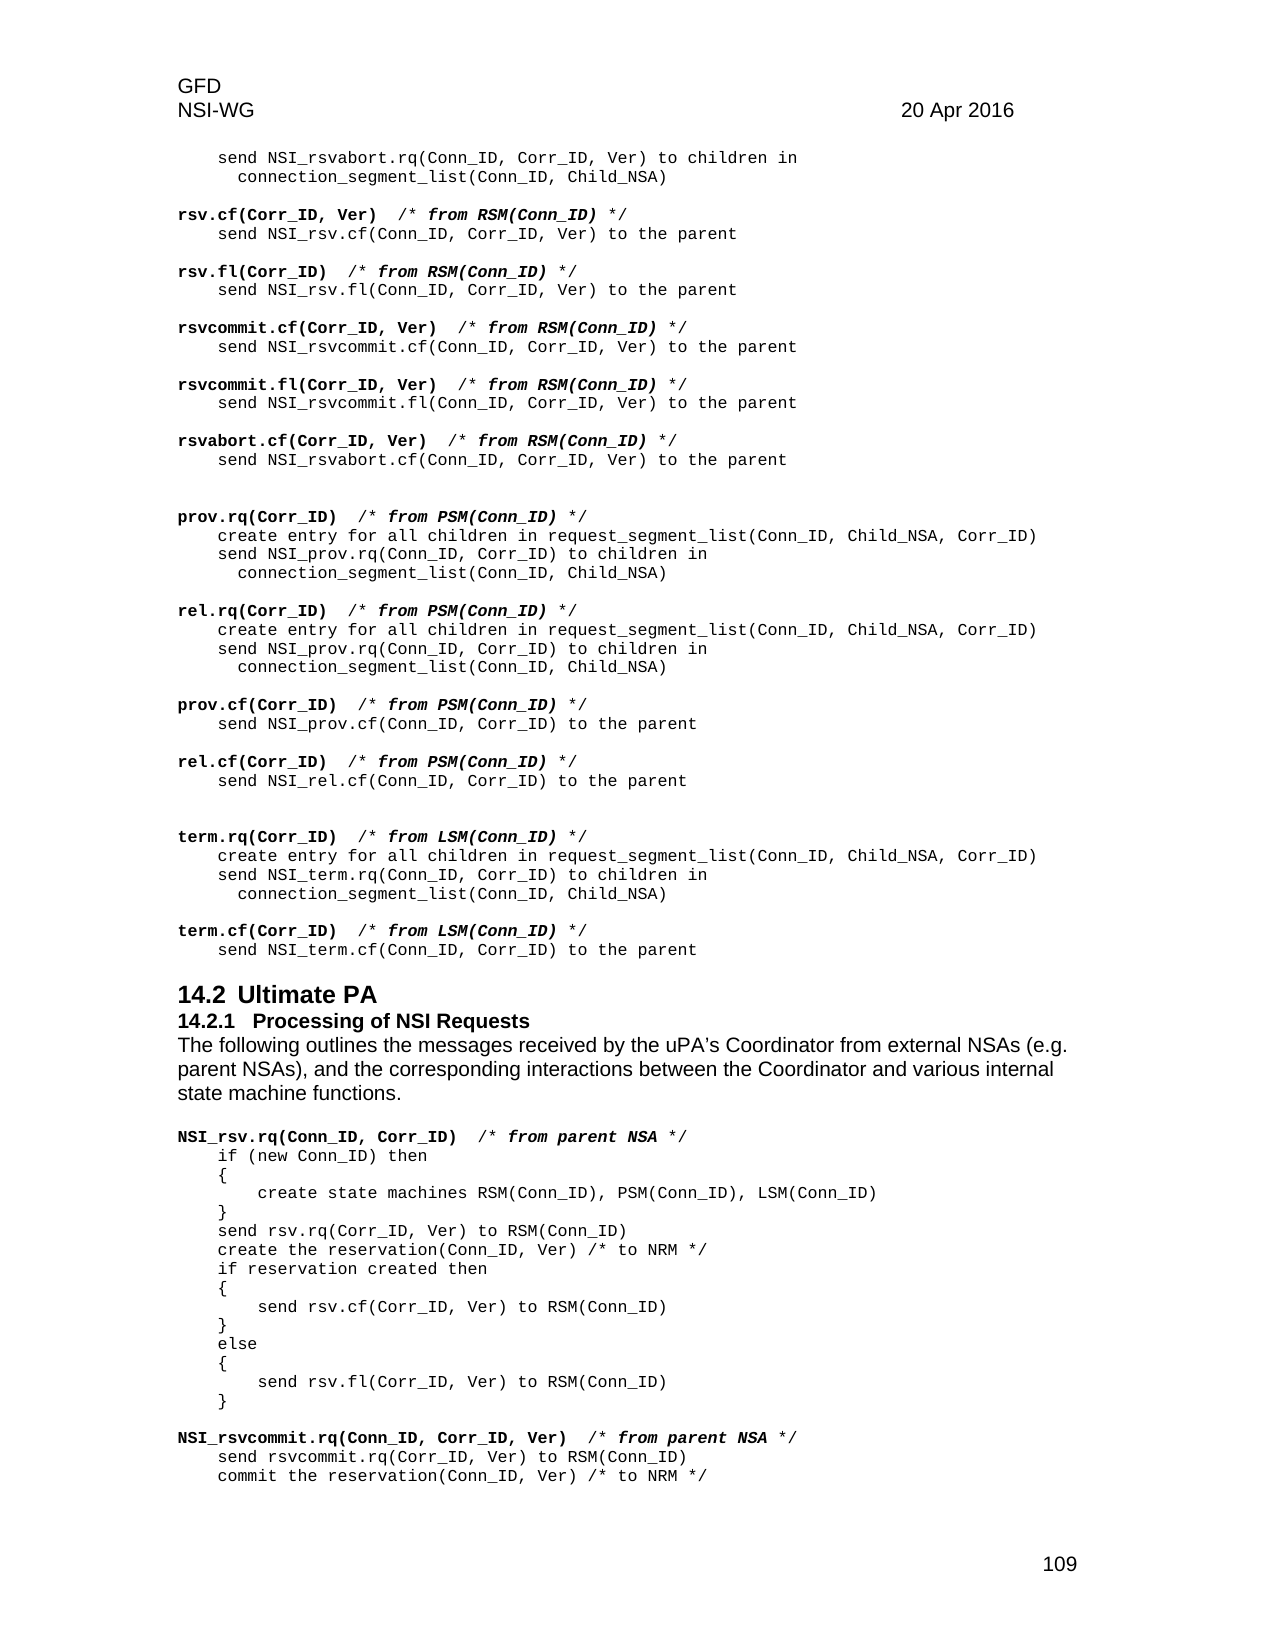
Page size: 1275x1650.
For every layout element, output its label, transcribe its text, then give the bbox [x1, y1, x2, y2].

text { [177, 1355, 1098, 1373]
text send NSI_rel.cf(Conn_ID, Corr_ID) to the parent [177, 772, 1098, 791]
text rsv.fl(Corr_ID) /* from RSM(Conn_ID) */ [177, 263, 1098, 282]
text create state machines RSM(Conn_ID), PSM(Conn_ID), LSM(Conn_ID) [177, 1185, 1098, 1204]
text else [177, 1336, 1098, 1355]
text term.cf(Corr_ID) /* from LSM(Conn_ID) */ [177, 923, 1098, 942]
text commit the reservation(Conn_ID, Ver) /* to NRM */ [177, 1468, 1098, 1487]
text connection_segment_list(Conn_ID, Child_NSA) [177, 565, 1098, 584]
text prov.rq(Corr_ID) /* from PSM(Conn_ID) */ [177, 508, 1098, 527]
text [177, 169, 1098, 188]
text create entry for all children in request_segment_list(Conn_ID, Child_NSA, Corr_ID) [177, 848, 1098, 866]
text } [177, 1204, 1098, 1223]
text send NSI_rsv.fl(Conn_ID, Corr_ID, Ver) to the parent [177, 282, 1098, 301]
text rel.rq(Corr_ID) /* from PSM(Conn_ID) */ [177, 602, 1098, 621]
text send NSI_term.rq(Conn_ID, Corr_ID) to children in [177, 866, 1098, 885]
text NSI_rsv.rq(Conn_ID, Corr_ID) /* from parent NSA */ [177, 1128, 1098, 1147]
text send rsv.cf(Corr_ID, Ver) to RSM(Conn_ID) [177, 1298, 1098, 1317]
text send NSI_rsvabort.rq(Conn_ID, Corr_ID, Ver) to children in [177, 150, 1098, 169]
text send rsvcommit.rq(Corr_ID, Ver) to RSM(Conn_ID) [177, 1449, 1098, 1468]
text send NSI_term.cf(Conn_ID, Corr_ID) to the parent [177, 942, 1098, 961]
text send NSI_rsvabort.cf(Conn_ID, Corr_ID, Ver) to the parent [177, 452, 1098, 471]
text create entry for all children in request_segment_list(Conn_ID, Child_NSA, Corr_ID) [177, 527, 1098, 546]
subtitle Ultimate PA [177, 980, 1098, 1009]
text } [177, 1317, 1098, 1336]
text send rsv.rq(Corr_ID, Ver) to RSM(Conn_ID) [177, 1223, 1098, 1242]
text connection_segment_list(Conn_ID, Child_NSA) [177, 885, 1098, 904]
text send rsv.fl(Corr_ID, Ver) to RSM(Conn_ID) [177, 1373, 1098, 1392]
subtitle Processing of NSI Requests [177, 1009, 1098, 1033]
text if (new Conn_ID) then [177, 1147, 1098, 1166]
text create the reservation(Conn_ID, Ver) /* to NRM */ [177, 1242, 1098, 1260]
text send NSI_prov.rq(Conn_ID, Corr_ID) to children in [177, 640, 1098, 659]
text rsvcommit.fl(Corr_ID, Ver) /* from RSM(Conn_ID) */ [177, 376, 1098, 395]
text send NSI_prov.cf(Conn_ID, Corr_ID) to the parent [177, 716, 1098, 734]
text connection_segment_list(Conn_ID, Child_NSA) [177, 659, 1098, 678]
text send NSI_prov.rq(Conn_ID, Corr_ID) to children in [177, 546, 1098, 565]
text send NSI_rsv.cf(Conn_ID, Corr_ID, Ver) to the parent [177, 225, 1098, 244]
text send NSI_rsvcommit.fl(Conn_ID, Corr_ID, Ver) to the parent [177, 395, 1098, 414]
text create entry for all children in request_segment_list(Conn_ID, Child_NSA, Corr_ID) [177, 621, 1098, 640]
text prov.cf(Corr_ID) /* from PSM(Conn_ID) */ [177, 697, 1098, 716]
text rsvabort.cf(Corr_ID, Ver) /* from RSM(Conn_ID) */ [177, 433, 1098, 452]
text { [177, 1166, 1098, 1185]
text term.rq(Corr_ID) /* from LSM(Conn_ID) */ [177, 829, 1098, 848]
text rsv.cf(Corr_ID, Ver) /* from RSM(Conn_ID) */ [177, 207, 1098, 225]
text send NSI_rsvcommit.cf(Conn_ID, Corr_ID, Ver) to the parent [177, 338, 1098, 357]
text if reservation created then [177, 1260, 1098, 1279]
text { [177, 1279, 1098, 1298]
text The following outlines the messages received by the uPA’s Coordinator from external NSAs (e.g. parent NSAs), and the corresponding interactions between the Coordinator and various internal state machine functions. [177, 1033, 1098, 1104]
text } [177, 1392, 1098, 1411]
text rsvcommit.cf(Corr_ID, Ver) /* from RSM(Conn_ID) */ [177, 320, 1098, 338]
text rel.cf(Corr_ID) /* from PSM(Conn_ID) */ [177, 753, 1098, 772]
text NSI_rsvcommit.rq(Conn_ID, Corr_ID, Ver) /* from parent NSA */ [177, 1430, 1098, 1449]
